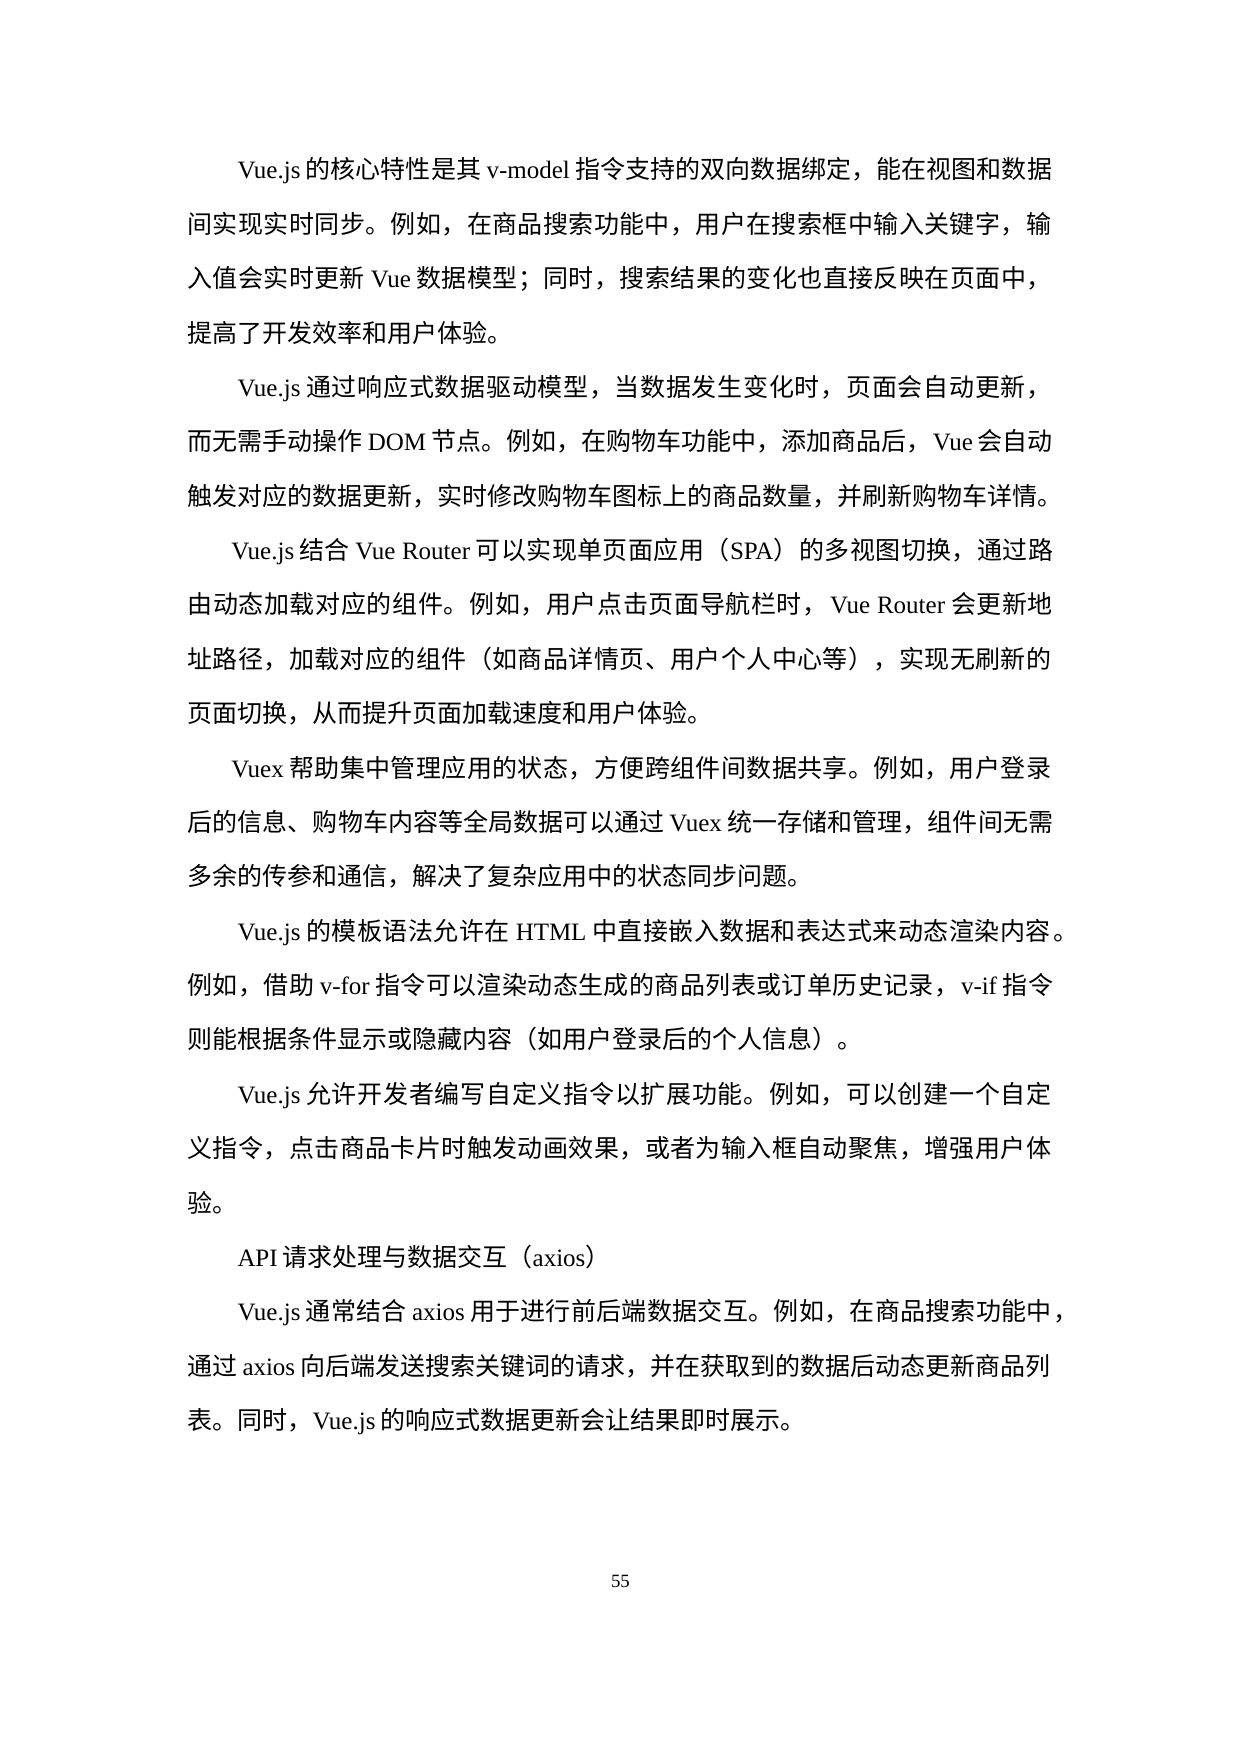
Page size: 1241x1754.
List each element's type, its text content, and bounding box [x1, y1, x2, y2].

text Vue.js的核心特性是其v-model指令支持的双向数据绑定，能在视图和数据间实现实时同步。例如，在商品搜索功能中，用户在搜索框中输入关键字，输入值会实时更新Vue数据模型；同时，搜索结果的变化也直接反映在页面中，提高了开发效率和用户体验。 [187, 150, 1053, 349]
text Vue.js的模板语法允许在HTML中直接嵌入数据和表达式来动态渲染内容。例如，借助v-for指令可以渲染动态生成的商品列表或订单历史记录，v-if指令则能根据条件显示或隐藏内容（如用户登录后的个人信息）。 [187, 911, 1053, 1056]
text Vue.js允许开发者编写自定义指令以扩展功能。例如，可以创建一个自定义指令，点击商品卡片时触发动画效果，或者为输入框自动聚焦，增强用户体验。 [187, 1074, 1053, 1219]
text Vue.js结合Vue Router可以实现单页面应用（SPA）的多视图切换，通过路由动态加载对应的组件。例如，用户点击页面导航栏时，Vue Router会更新地址路径，加载对应的组件（如商品详情页、用户个人中心等），实现无刷新的页面切换，从而提升页面加载速度和用户体验。 [187, 531, 1053, 730]
text Vuex帮助集中管理应用的状态，方便跨组件间数据共享。例如，用户登录后的信息、购物车内容等全局数据可以通过Vuex统一存储和管理，组件间无需多余的传参和通信，解决了复杂应用中的状态同步问题。 [187, 748, 1053, 893]
text API请求处理与数据交互（axios） [187, 1237, 1053, 1274]
text Vue.js通常结合axios用于进行前后端数据交互。例如，在商品搜索功能中，通过axios向后端发送搜索关键词的请求，并在获取到的数据后动态更新商品列表。同时，Vue.js的响应式数据更新会让结果即时展示。 [187, 1292, 1053, 1437]
text Vue.js通过响应式数据驱动模型，当数据发生变化时，页面会自动更新，而无需手动操作DOM节点。例如，在购物车功能中，添加商品后，Vue会自动触发对应的数据更新，实时修改购物车图标上的商品数量，并刷新购物车详情。 [187, 367, 1053, 512]
